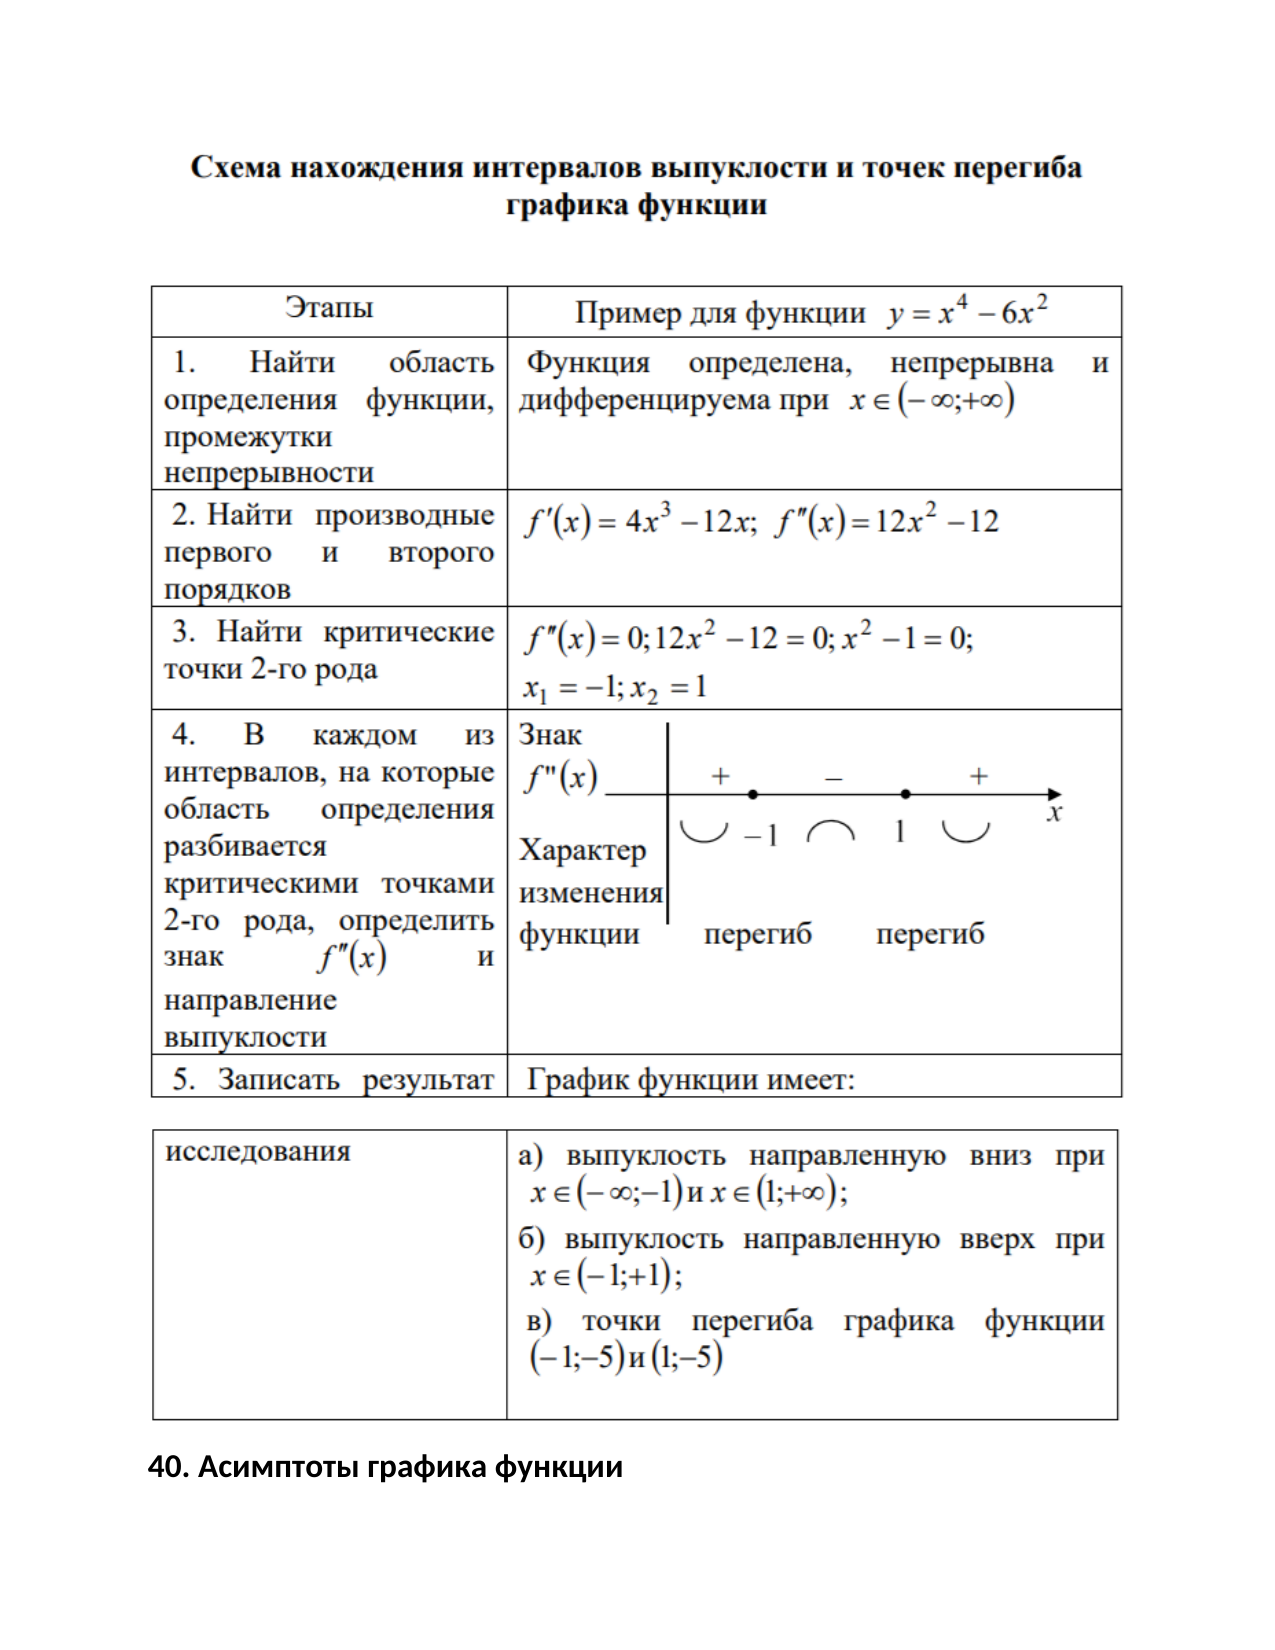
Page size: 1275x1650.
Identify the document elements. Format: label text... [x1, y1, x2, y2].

picture [147, 147, 1128, 1106]
picture [147, 1124, 1128, 1426]
text 40. Асимптоты графика функции [148, 1445, 1127, 1485]
